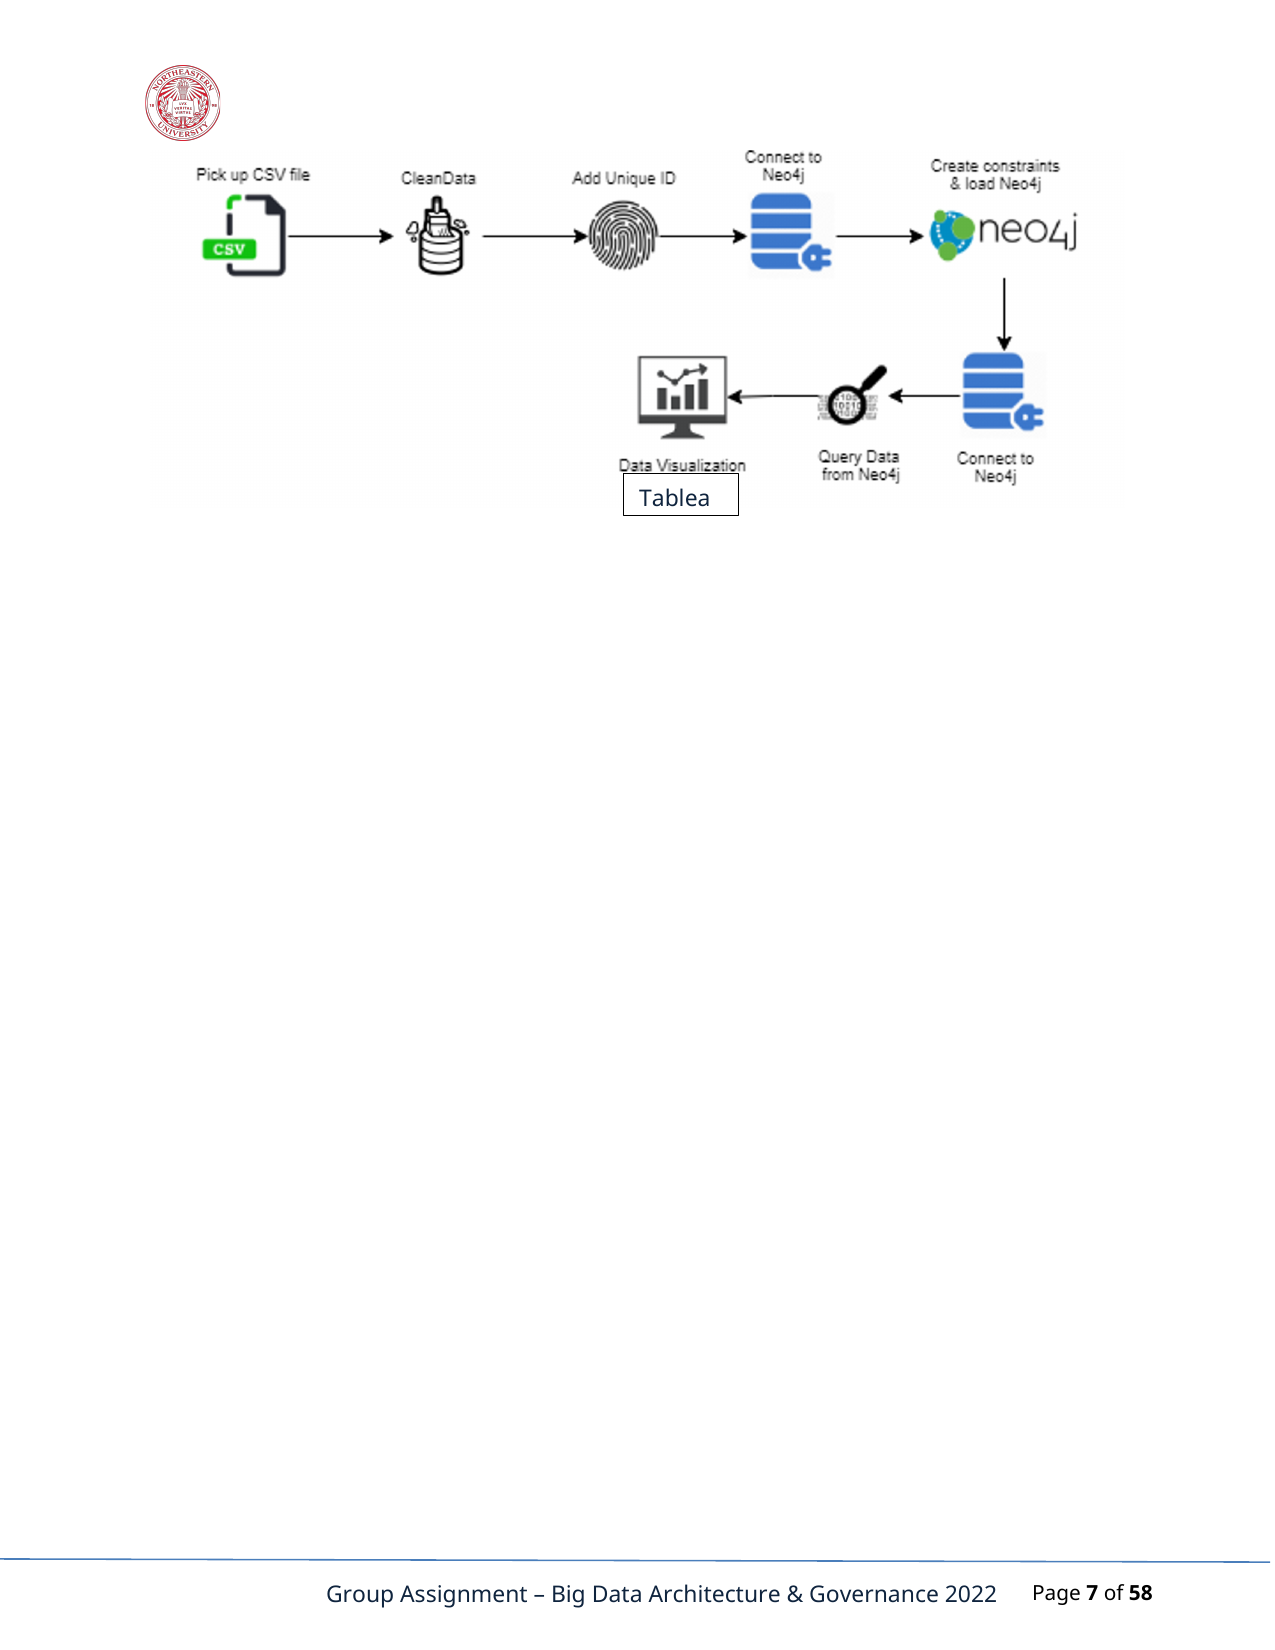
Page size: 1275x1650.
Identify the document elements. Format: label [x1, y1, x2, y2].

picture [145, 65, 221, 141]
picture [150, 150, 1125, 508]
